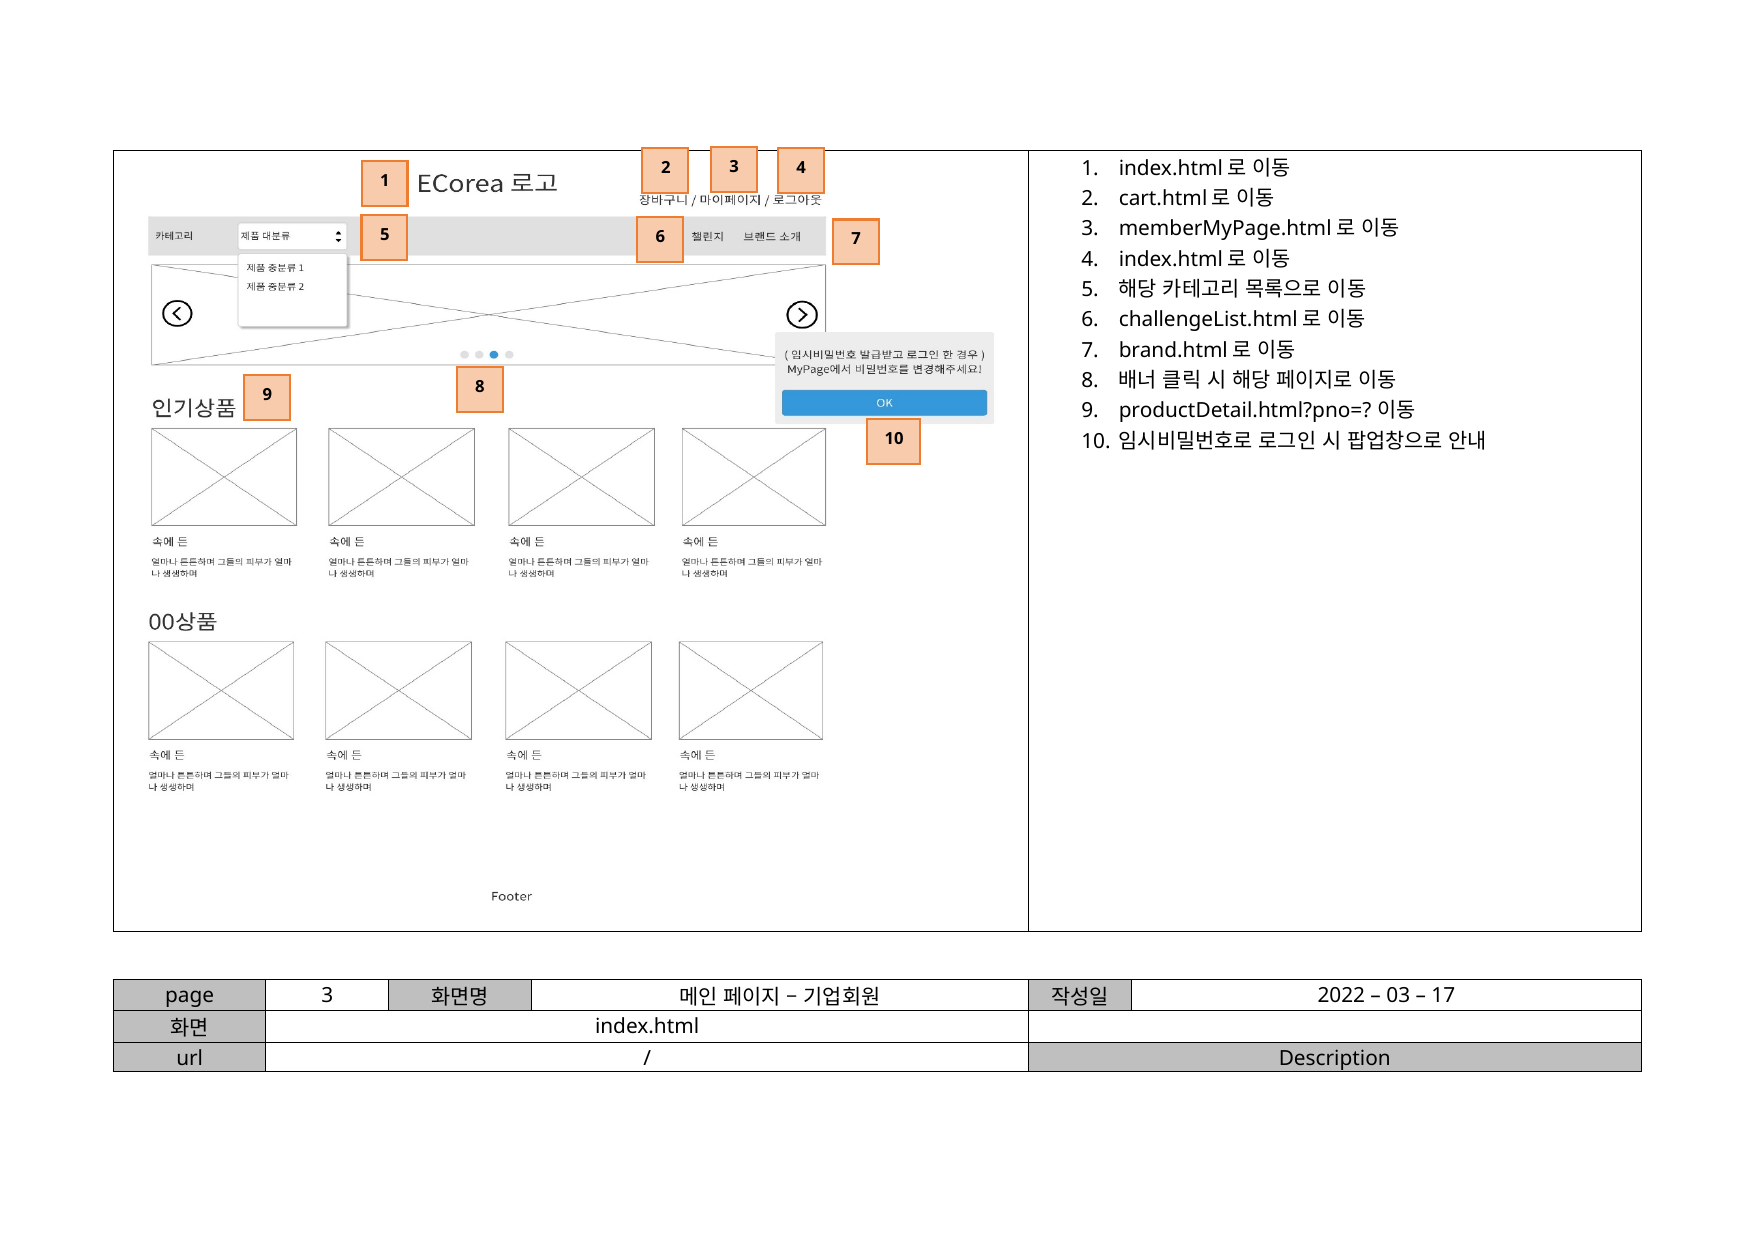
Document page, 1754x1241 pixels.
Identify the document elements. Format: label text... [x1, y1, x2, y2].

table_cell 화면 [114, 1011, 265, 1042]
table_cell url [114, 1043, 265, 1071]
table_cell / [266, 1043, 1028, 1071]
table_cell index.html로 이동 cart.html로 이동 memberMyPage.html로 이동 index.html로 이동 해당 카테고리 목록으로 이동 challengeList.html로 이동 brand.html로 이동 배너 클릭 시 해당 페이지로 이동 productDetail.html?pno=? 이동 임시비밀번호로 로그인 시 팝업창으로 안내 [1029, 151, 1641, 931]
table_cell Description [1029, 1043, 1641, 1071]
table_cell [1029, 1011, 1641, 1042]
table_header 화면명 [389, 980, 531, 1010]
table_cell index.html [266, 1011, 1028, 1042]
table_header 작성일 [1029, 980, 1131, 1010]
table_header 2022 – 03 – 17 [1132, 980, 1641, 1010]
table_header 메인 페이지 – 기업회원 [532, 980, 1028, 1010]
table_header 3 [266, 980, 388, 1010]
table_cell [114, 151, 1028, 931]
picture [124, 151, 1002, 919]
table_header page [114, 980, 265, 1010]
